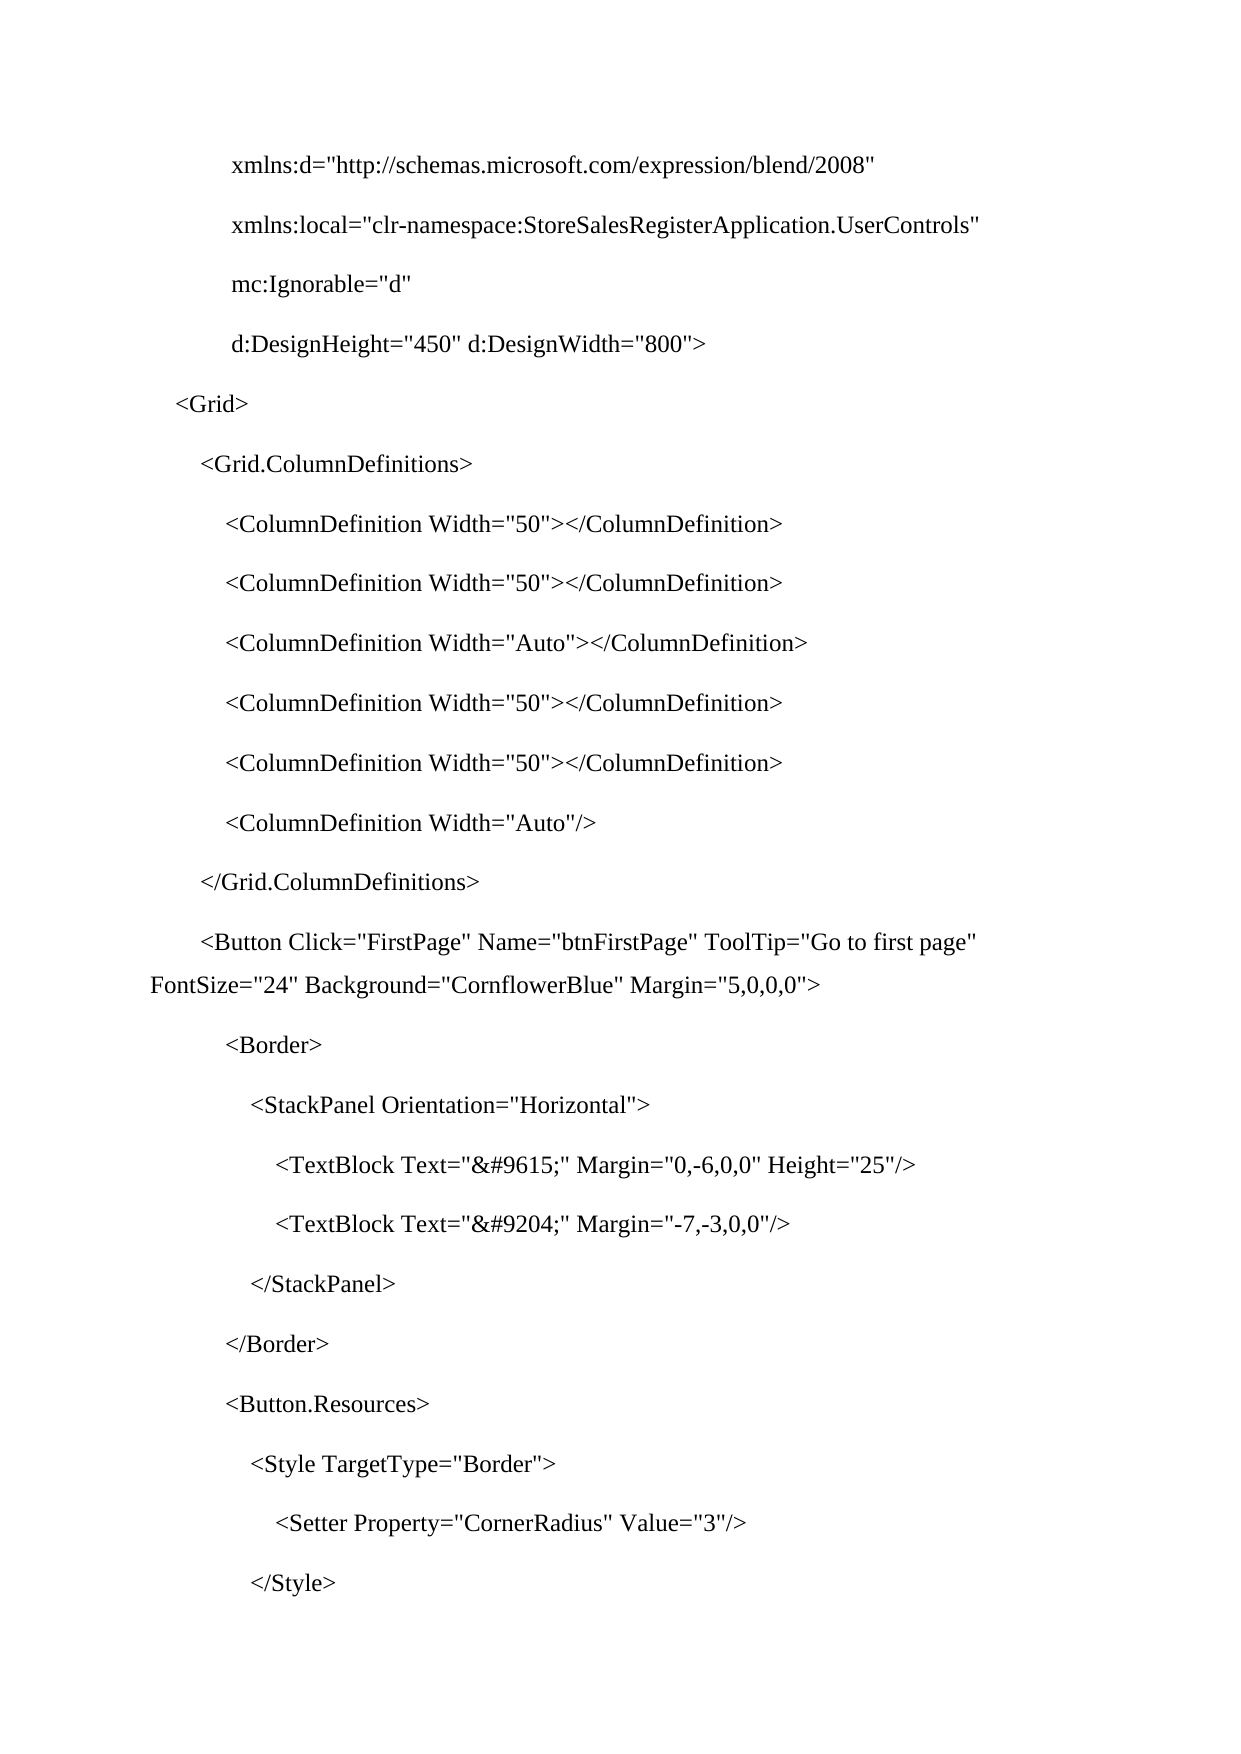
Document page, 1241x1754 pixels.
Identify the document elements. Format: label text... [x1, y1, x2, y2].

text <Button.Resources> [150, 1389, 1090, 1418]
text mc:Ignorable="d" [150, 269, 1090, 298]
text </Border> [150, 1329, 1090, 1358]
text <Button Click="FirstPage" Name="btnFirstPage" ToolTip="Go to first page" FontSize="24" Background="CornflowerBlue" Margin="5,0,0,0"> [150, 927, 1090, 999]
text xmlns:local="clr-namespace:StoreSalesRegisterApplication.UserControls" [150, 210, 1090, 238]
text </StackPanel> [150, 1269, 1090, 1298]
text <StackPanel Orientation="Horizontal"> [150, 1090, 1090, 1119]
text <Style TargetType="Border"> [150, 1449, 1090, 1477]
text </Grid.ColumnDefinitions> [150, 867, 1090, 896]
text <TextBlock Text="&#9204;" Margin="-7,-3,0,0"/> [150, 1209, 1090, 1238]
text <Setter Property="CornerRadius" Value="3"/> [150, 1508, 1090, 1537]
text </Style> [150, 1568, 1090, 1597]
text <ColumnDefinition Width="Auto"/> [150, 808, 1090, 836]
text <ColumnDefinition Width="50"></ColumnDefinition> [150, 748, 1090, 777]
text <TextBlock Text="&#9615;" Margin="0,-6,0,0" Height="25"/> [150, 1150, 1090, 1178]
text <Grid.ColumnDefinitions> [150, 449, 1090, 478]
text <ColumnDefinition Width="50"></ColumnDefinition> [150, 688, 1090, 717]
text d:DesignHeight="450" d:DesignWidth="800"> [150, 329, 1090, 358]
text xmlns:d="http://schemas.microsoft.com/expression/blend/2008" [150, 150, 1090, 179]
text <ColumnDefinition Width="50"></ColumnDefinition> [150, 509, 1090, 537]
text <ColumnDefinition Width="50"></ColumnDefinition> [150, 568, 1090, 597]
text <ColumnDefinition Width="Auto"></ColumnDefinition> [150, 628, 1090, 657]
text <Grid> [150, 389, 1090, 418]
text <Border> [150, 1030, 1090, 1059]
